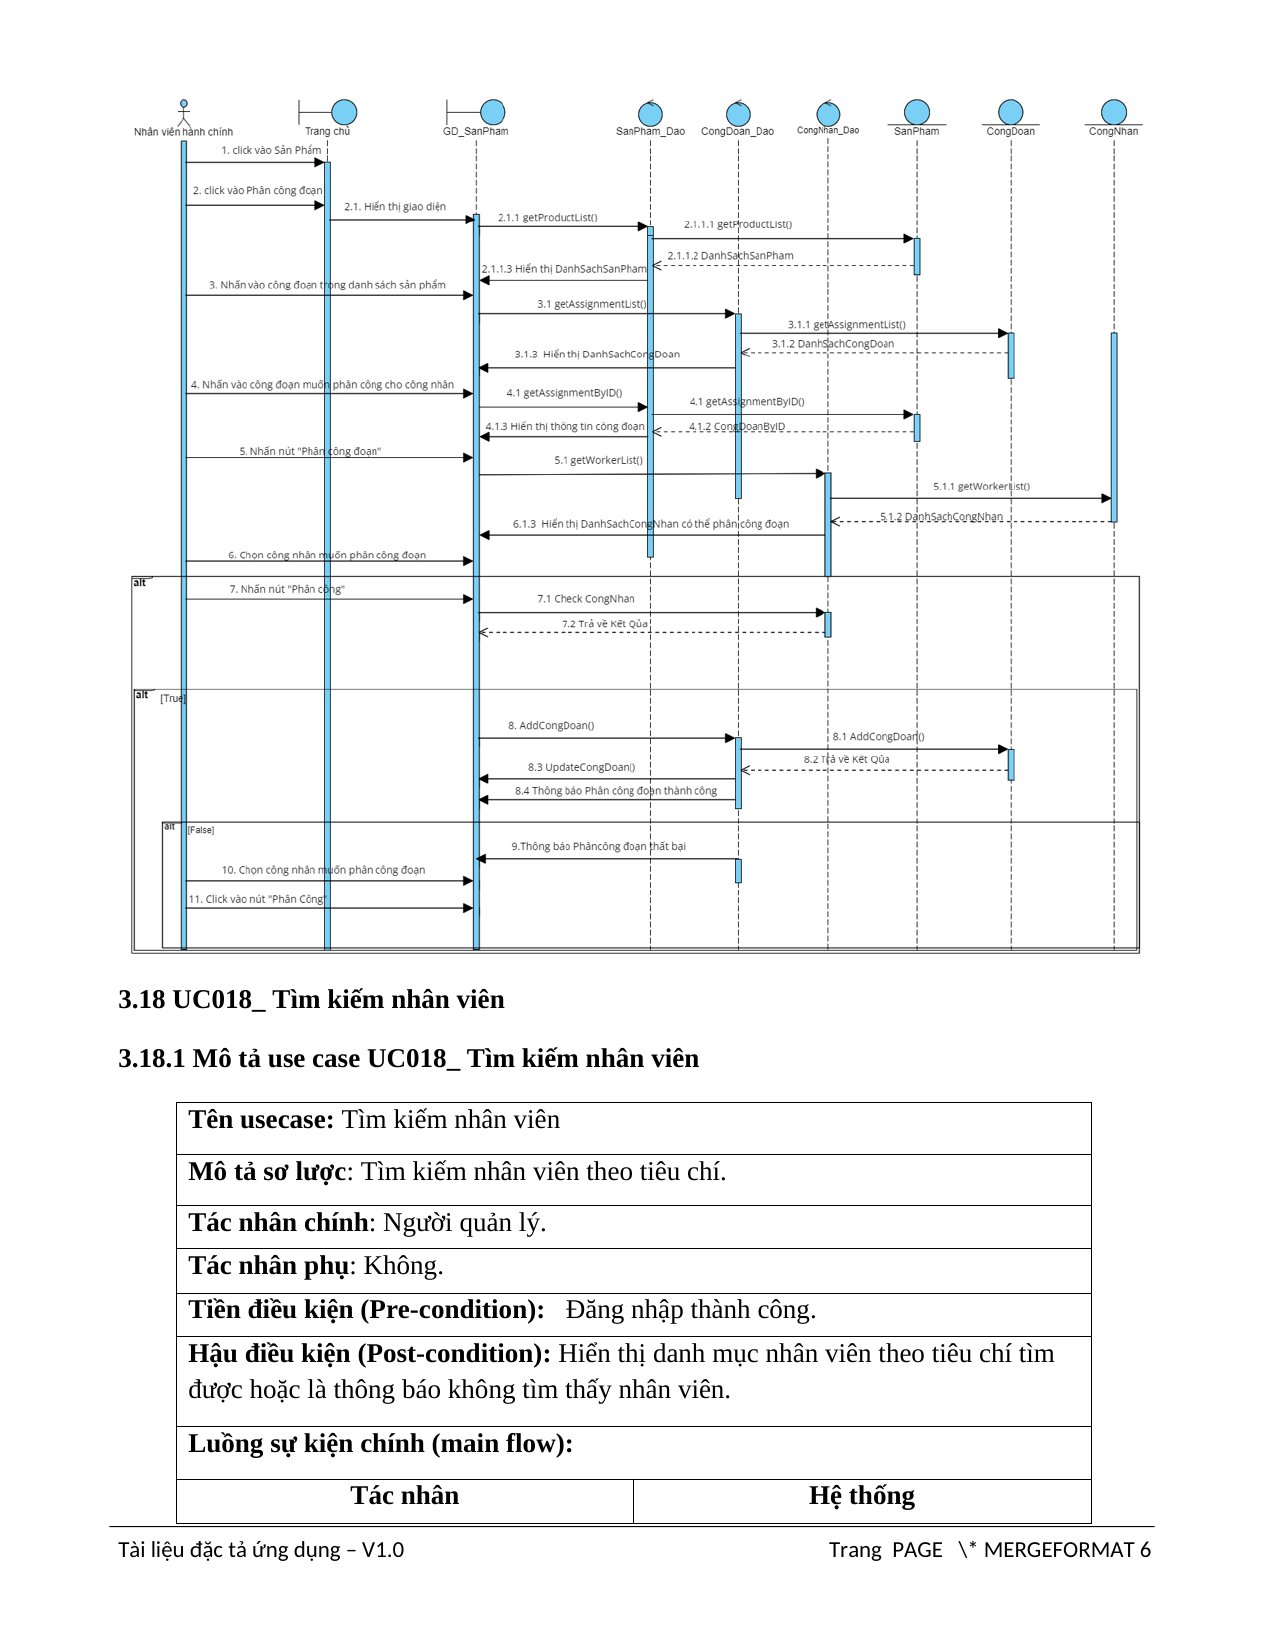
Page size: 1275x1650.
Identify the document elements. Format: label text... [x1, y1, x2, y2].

subtitle 3.18.1 Mô tả use case UC018_ Tìm kiếm nhân viên [118, 1042, 1186, 1074]
table_cell Luồng sự kiện chính (main flow): [177, 1427, 1091, 1478]
picture [118, 88, 1143, 957]
table_cell Mô tả sơ lược: Tìm kiếm nhân viên theo tiêu chí. [177, 1155, 1091, 1205]
table_header Tên usecase: Tìm kiếm nhân viên [177, 1103, 1091, 1153]
table_cell Tác nhân [177, 1480, 633, 1523]
table_cell Hệ thống [634, 1480, 1091, 1523]
table_cell Hậu điều kiện (Post-condition): Hiển thị danh mục nhân viên theo tiêu chí tìm được hoặc là thông báo không tìm thấy nhân viên. [177, 1337, 1091, 1426]
table_cell Tác nhân phụ: Không. [177, 1249, 1091, 1293]
table_cell Tiền điều kiện (Pre-condition): Đăng nhập thành công. [177, 1294, 1091, 1336]
subtitle 3.18 UC018_ Tìm kiếm nhân viên [118, 983, 1186, 1014]
table_cell Tác nhân chính: Người quản lý. [177, 1206, 1091, 1248]
